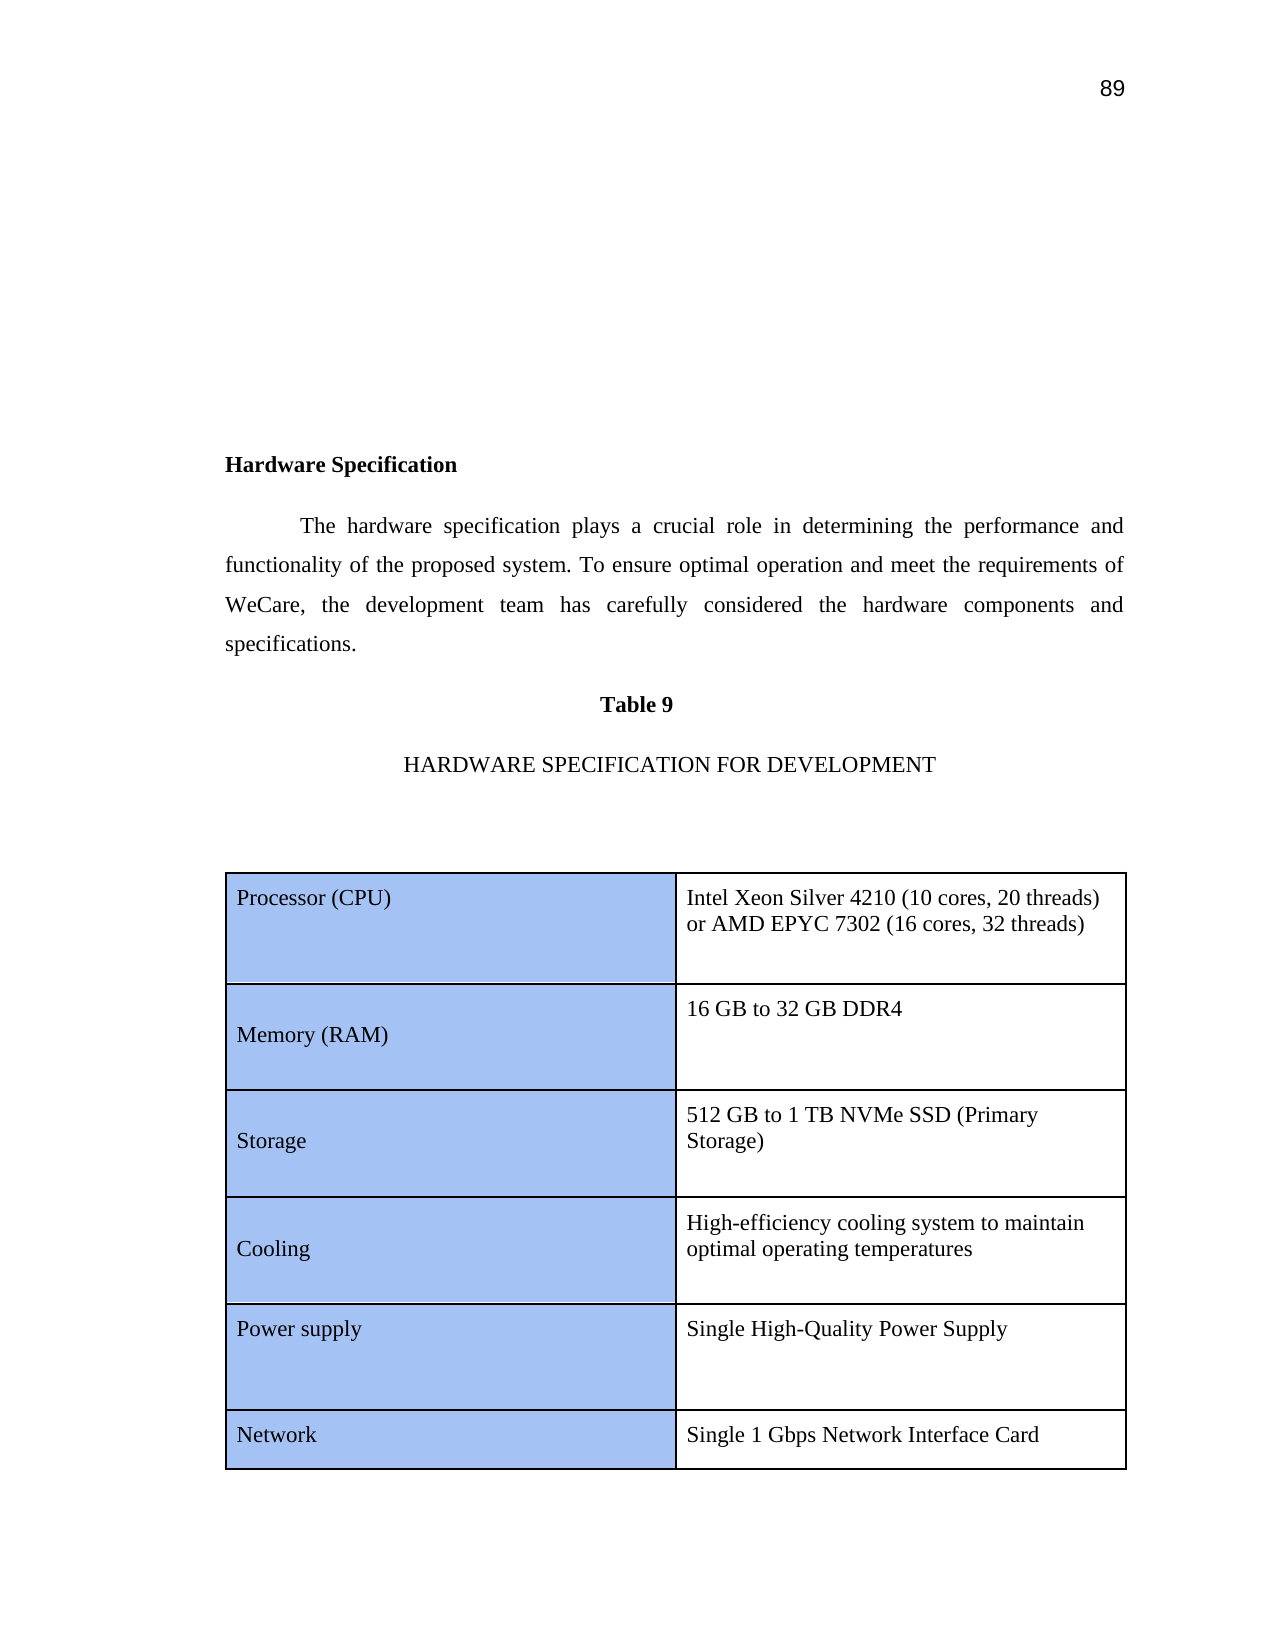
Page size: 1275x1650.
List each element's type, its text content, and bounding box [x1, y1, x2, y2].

table_header Intel Xeon Silver 4210 (10 cores, 20 threads) or AMD EPYC 7302 (16 cores, 32 threads) [677, 874, 1125, 982]
table_cell Memory (RAM) [227, 985, 675, 1089]
table_cell Single High-Quality Power Supply [677, 1305, 1125, 1409]
table_header Processor (CPU) [227, 874, 675, 982]
text HARDWARE SPECIFICATION FOR DEVELOPMENT [225, 751, 1125, 777]
table_cell 16 GB to 32 GB DDR4 [677, 985, 1125, 1089]
table_cell Storage [227, 1091, 675, 1196]
table_cell Cooling [227, 1198, 675, 1302]
table_cell High-efficiency cooling system to maintain optimal operating temperatures [677, 1198, 1125, 1302]
table_cell 512 GB to 1 TB NVMe SSD (Primary Storage) [677, 1091, 1125, 1196]
text Table 9 [225, 691, 1125, 717]
table_cell Power supply [227, 1305, 675, 1409]
table_cell Network [227, 1411, 675, 1468]
text The hardware specification plays a crucial role in determining the performance and functionality of the proposed system. To ensure optimal operation and meet the requirements of WeCare, the development team has carefully considered the hardware components and specifications. [225, 512, 1125, 657]
table_cell Single 1 Gbps Network Interface Card [677, 1411, 1125, 1468]
text Hardware Specification [225, 452, 1125, 478]
